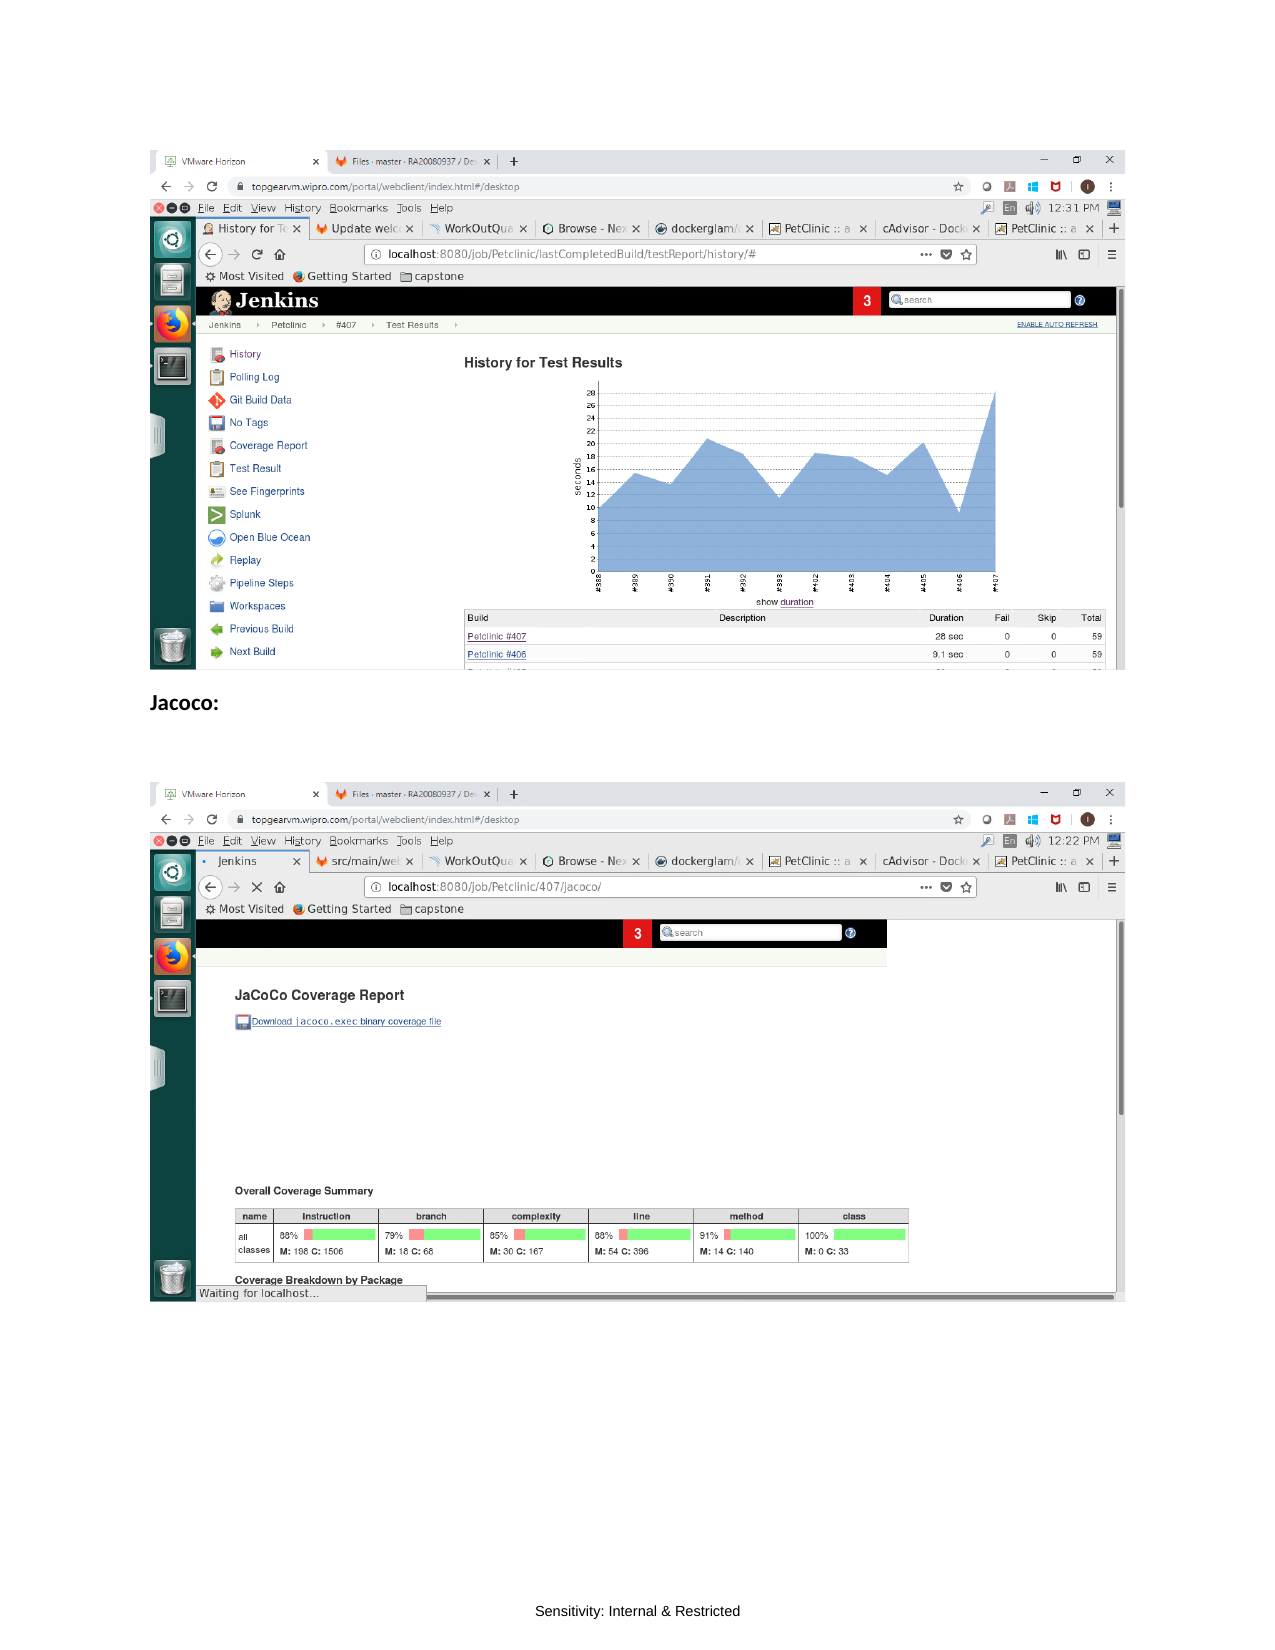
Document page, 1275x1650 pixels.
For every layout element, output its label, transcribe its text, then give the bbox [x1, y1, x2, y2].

picture [150, 150, 1125, 670]
picture [150, 782, 1125, 1302]
text Jacoco: [150, 688, 1125, 716]
